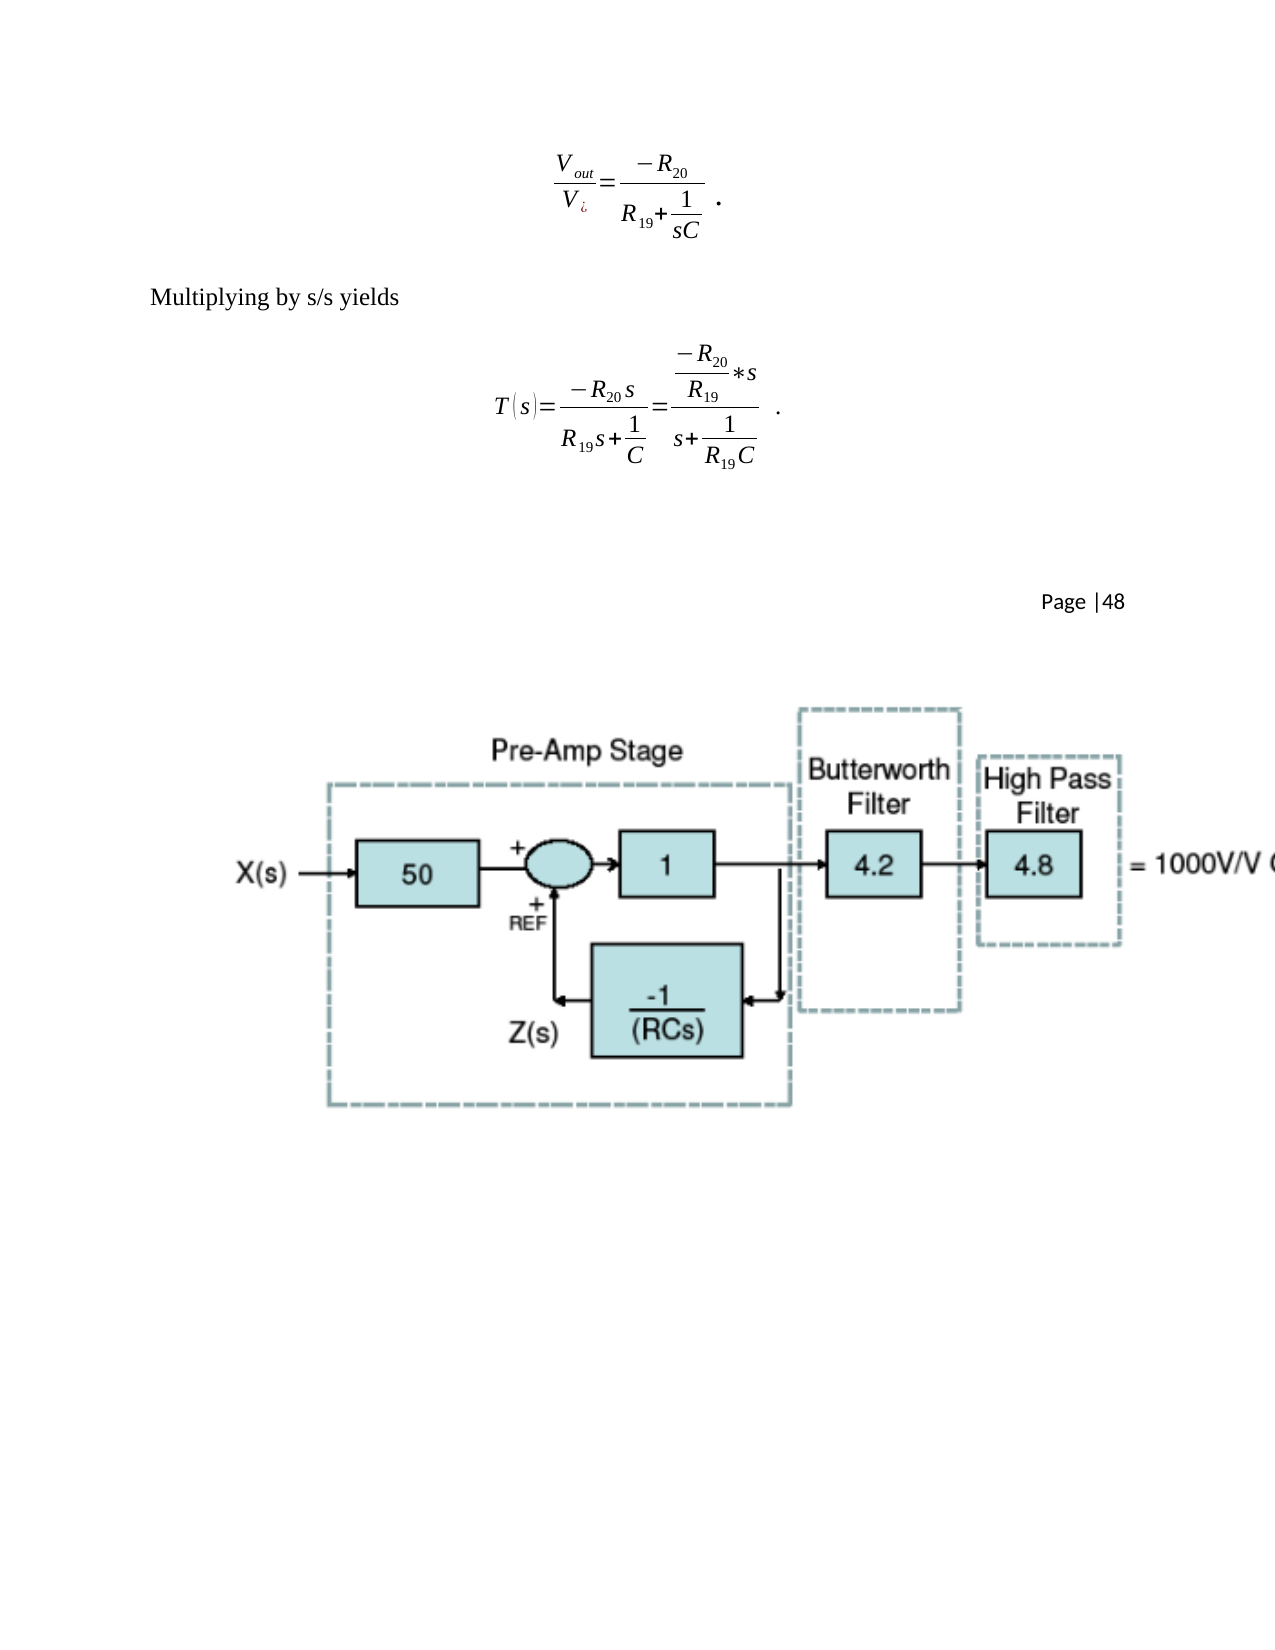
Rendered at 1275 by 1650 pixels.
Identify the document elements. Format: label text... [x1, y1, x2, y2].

text . [150, 340, 1125, 472]
text . [150, 150, 1125, 244]
text Multiplying by s/s yields [150, 282, 1125, 311]
